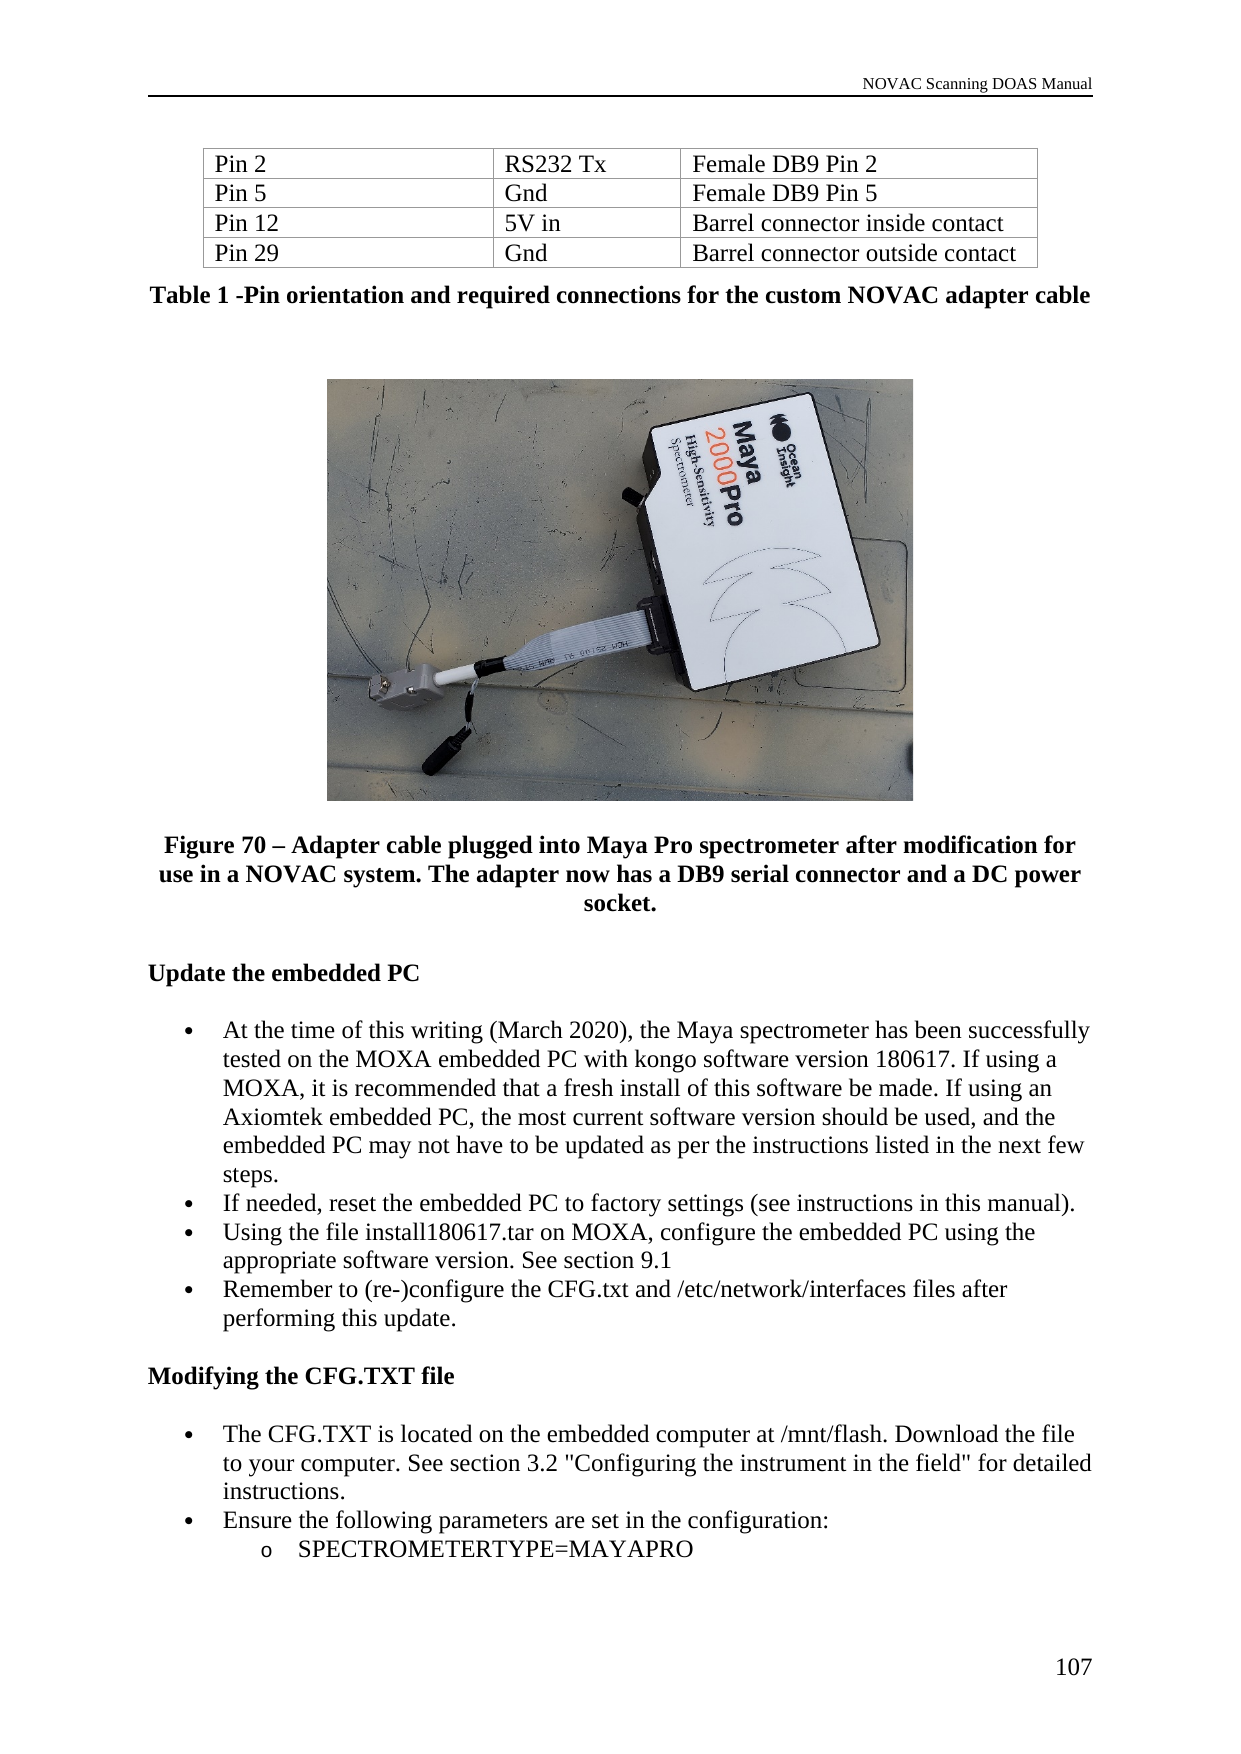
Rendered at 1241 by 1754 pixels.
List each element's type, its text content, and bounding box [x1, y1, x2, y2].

table_cell Pin 12 [204, 208, 493, 237]
table_cell Female DB9 Pin 2 [681, 149, 1037, 177]
table_cell Barrel connector inside contact [681, 208, 1037, 237]
list Remember to (re-)configure the CFG.txt and /etc/network/interfaces files after performing this update. [185, 1274, 1093, 1332]
text Update the embedded PC [148, 958, 1093, 986]
list The CFG.TXT is located on the embedded computer at /mnt/flash. Download the file to your computer. See section 3.2 "Configuring the instrument in the field" for detailed instructions. [185, 1419, 1093, 1505]
list Using the file install180617.tar on MOXA, configure the embedded PC using the appropriate software version. See section 9.1 [185, 1217, 1093, 1274]
table_cell Gnd [494, 238, 680, 267]
picture [327, 379, 914, 801]
table_cell Female DB9 Pin 5 [681, 179, 1037, 207]
table_cell Pin 29 [204, 238, 493, 267]
table_cell Pin 2 [204, 149, 493, 177]
table_cell Barrel connector outside contact [681, 238, 1037, 267]
table_cell Gnd [494, 179, 680, 207]
table_cell RS232 Tx [494, 149, 680, 177]
list At the time of this writing (March 2020), the Maya spectrometer has been successfully tested on the MOXA embedded PC with kongo software version 180617. If using a MOXA, it is recommended that a fresh install of this software be made. If using an Axiomtek embedded PC, the most current software version should be used, and the embedded PC may not have to be updated as per the instructions listed in the next few steps. [185, 1016, 1093, 1188]
table_cell 5V in [494, 208, 680, 237]
list If needed, reset the embedded PC to factory settings (see instructions in this manual). [185, 1188, 1093, 1217]
table_cell Pin 5 [204, 179, 493, 207]
list SPECTROMETERTYPE=MAYAPRO [260, 1534, 1093, 1563]
list Ensure the following parameters are set in the configuration: [185, 1505, 1093, 1534]
text Modifying the CFG.TXT file [148, 1361, 1093, 1390]
text Table 1 -Pin orientation and required connections for the custom NOVAC adapter cable [148, 280, 1093, 309]
